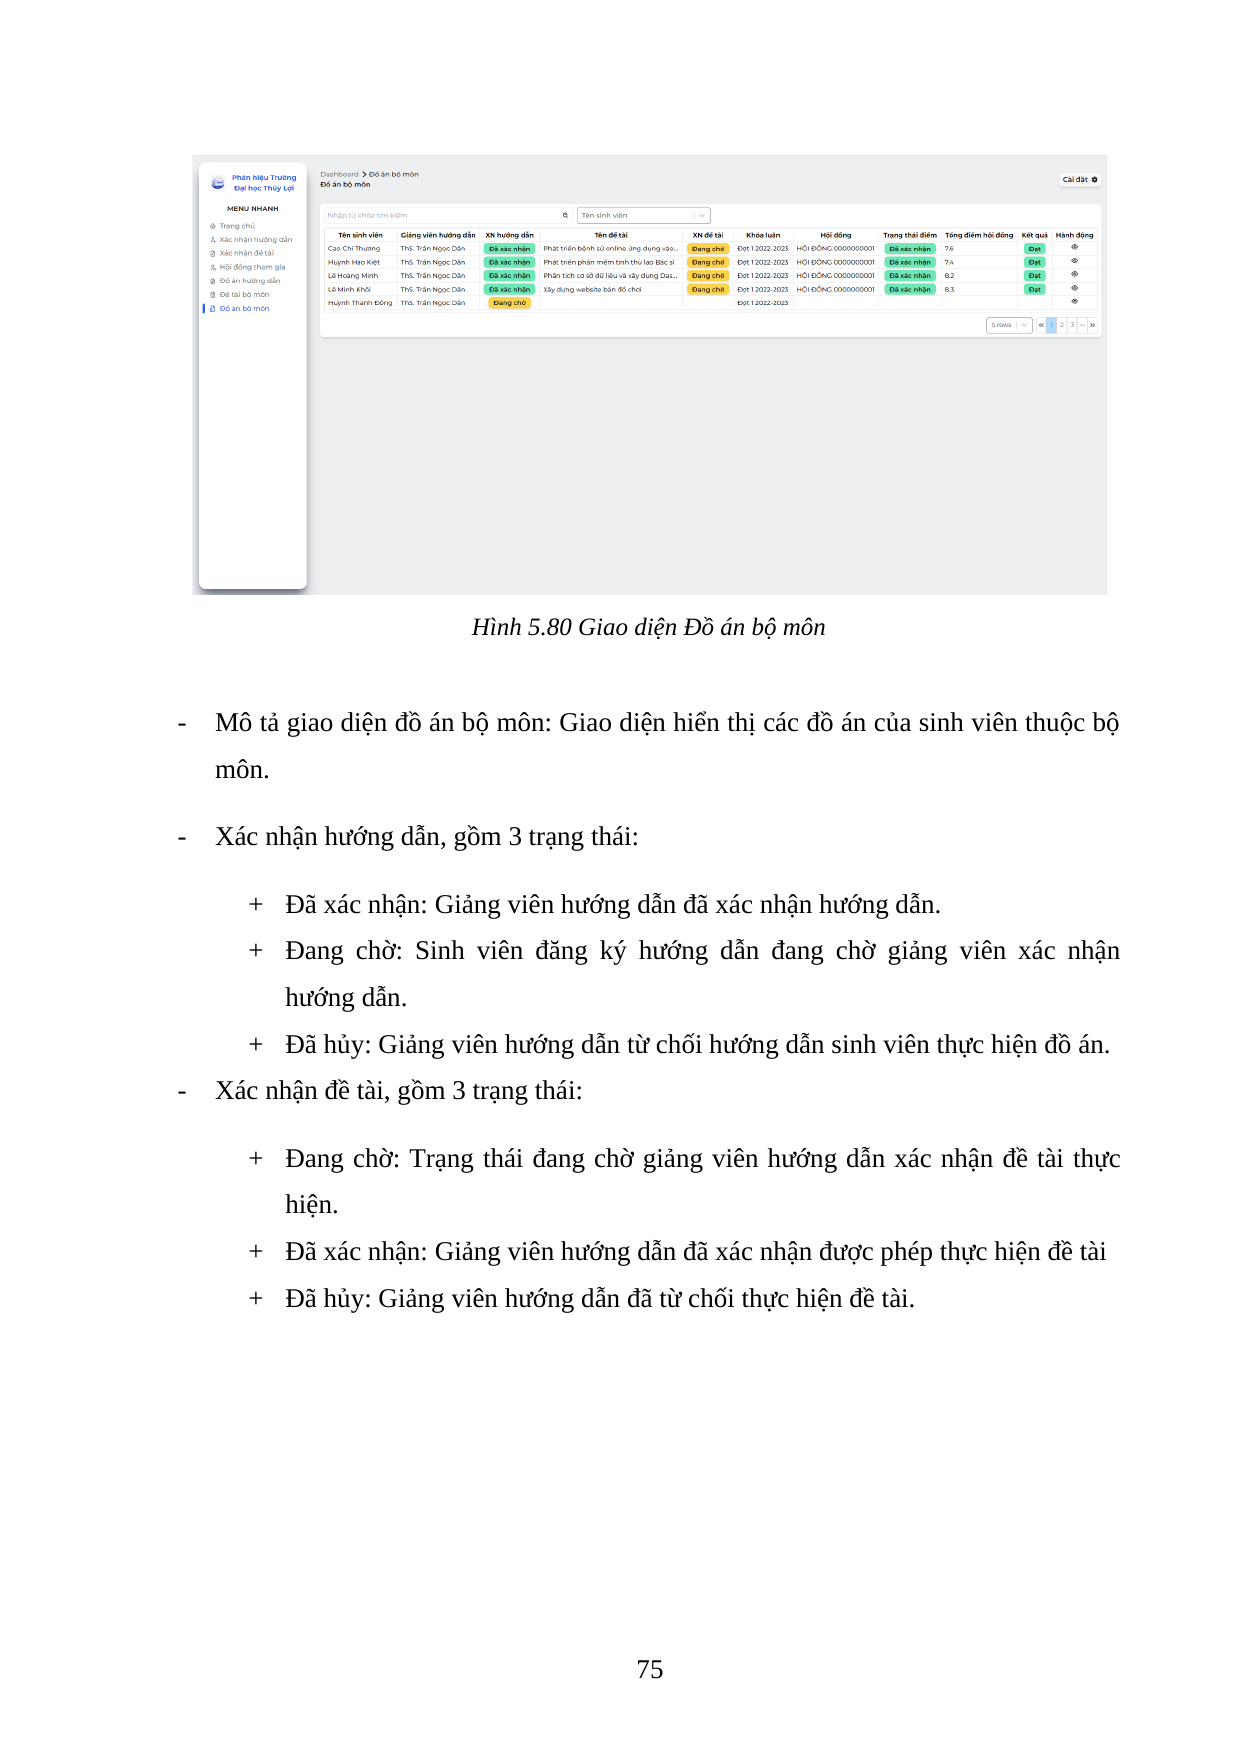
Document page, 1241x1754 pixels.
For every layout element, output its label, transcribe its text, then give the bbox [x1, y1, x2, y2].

text Đang chờ: Trạng thái đang chờ giảng viên hướng dẫn xác nhận đề tài thực hiện. [248, 1142, 1122, 1220]
text Đã hủy: Giảng viên hướng dẫn đã từ chối thực hiện đề tài. [248, 1282, 1122, 1313]
picture [192, 155, 1108, 595]
text Đã xác nhận: Giảng viên hướng dẫn đã xác nhận hướng dẫn. [248, 888, 1122, 919]
text Đang chờ: Sinh viên đăng ký hướng dẫn đang chờ giảng viên xác nhận hướng dẫn. [248, 934, 1122, 1012]
text Đã xác nhận: Giảng viên hướng dẫn đã xác nhận được phép thực hiện đề tài [248, 1235, 1122, 1266]
list Mô tả giao diện đồ án bộ môn: Giao diện hiển thị các đồ án của sinh viên thuộc bộ môn. [177, 706, 1122, 784]
text Đã hủy: Giảng viên hướng dẫn từ chối hướng dẫn sinh viên thực hiện đồ án. [248, 1028, 1122, 1059]
list Xác nhận đề tài, gồm 3 trạng thái: [177, 1074, 1122, 1106]
list Xác nhận hướng dẫn, gồm 3 trạng thái: [177, 820, 1122, 851]
